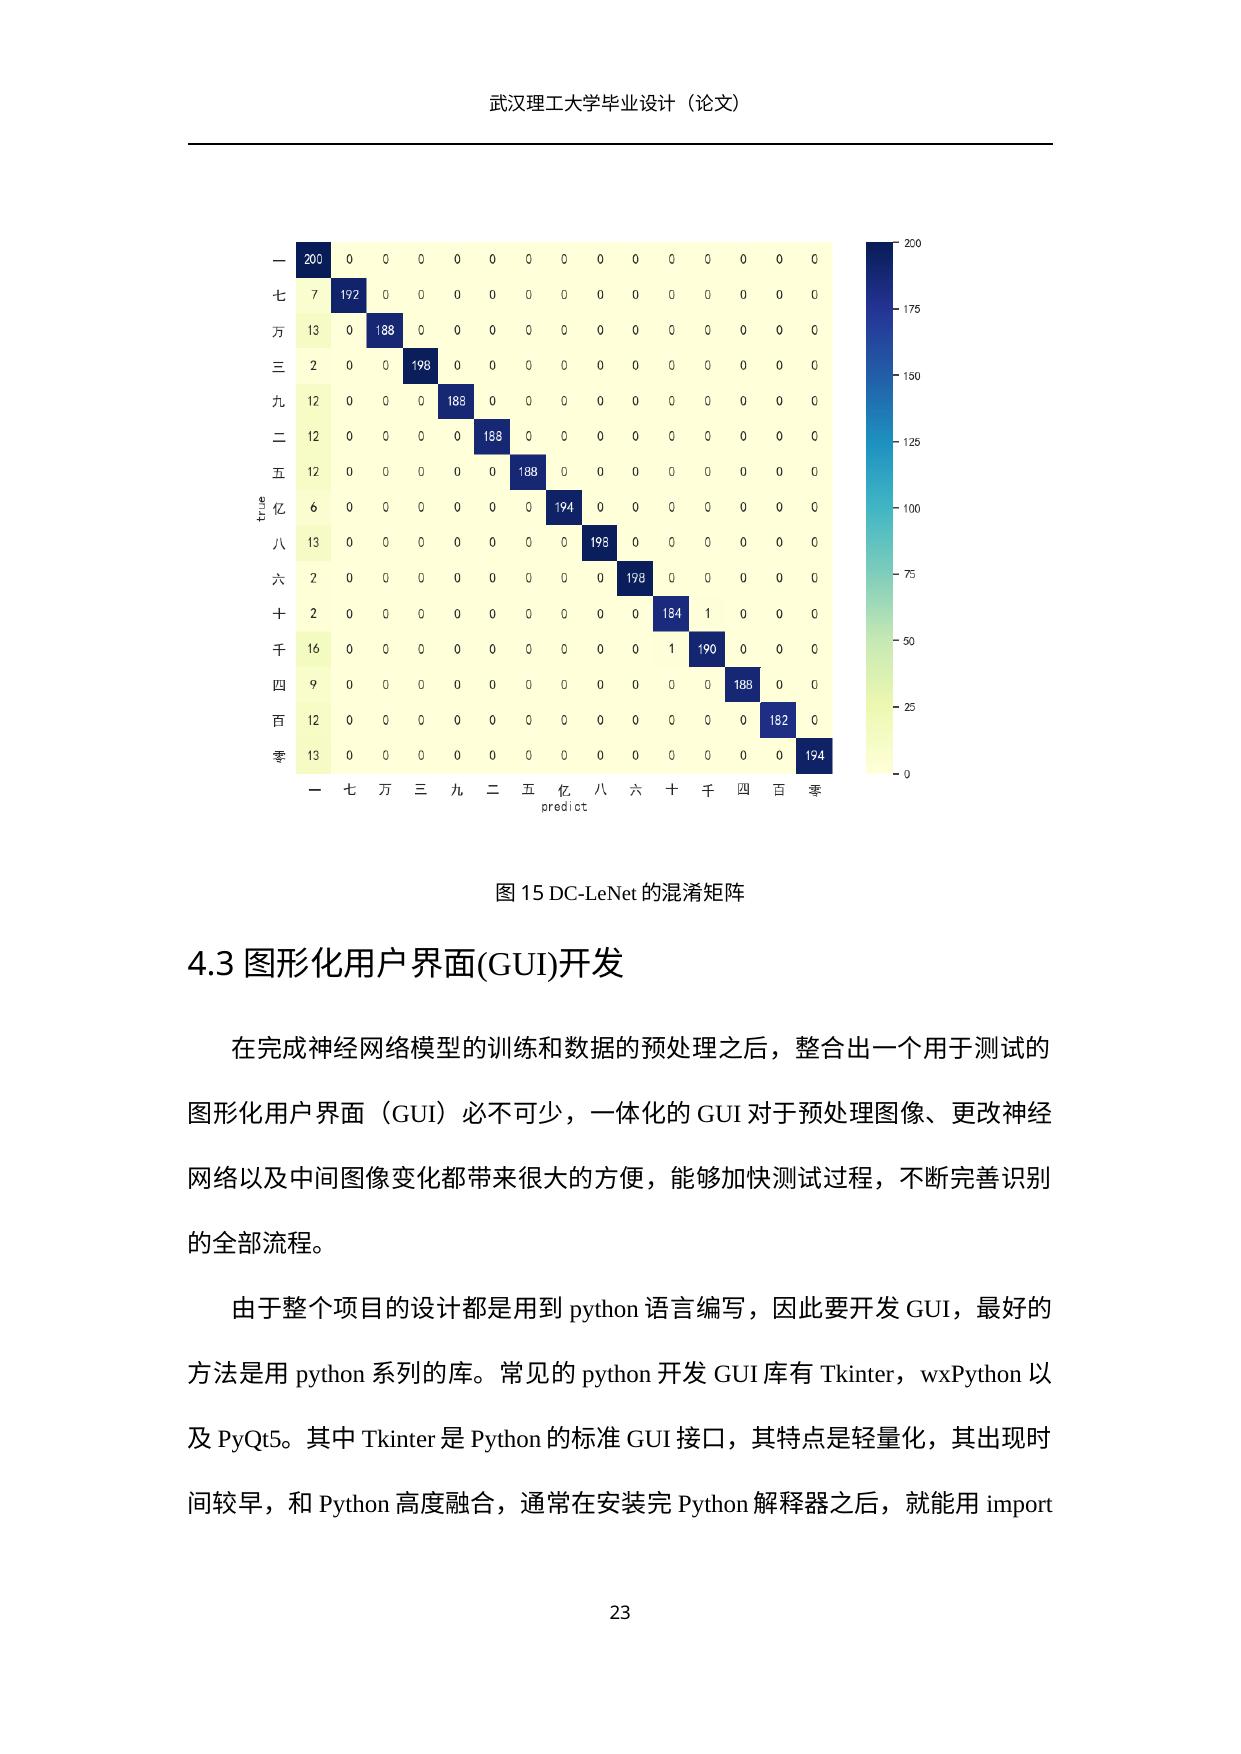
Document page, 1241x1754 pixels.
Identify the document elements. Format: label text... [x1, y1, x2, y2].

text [187, 1274, 1053, 1534]
text 图15 DC-LeNet的混淆矩阵 [187, 875, 1053, 907]
text 在完成神经网络模型的训练和数据的预处理之后，整合出一个用于测试的图形化用户界面（GUI）必不可少，一体化的GUI对于预处理图像、更改神经网络以及中间图像变化都带来很大的方便，能够加快测试过程，不断完善识别的全部流程。 [187, 1014, 1053, 1274]
picture [187, 159, 1053, 849]
subtitle 4.3 图形化用户界面(GUI)开发 [187, 928, 1053, 993]
